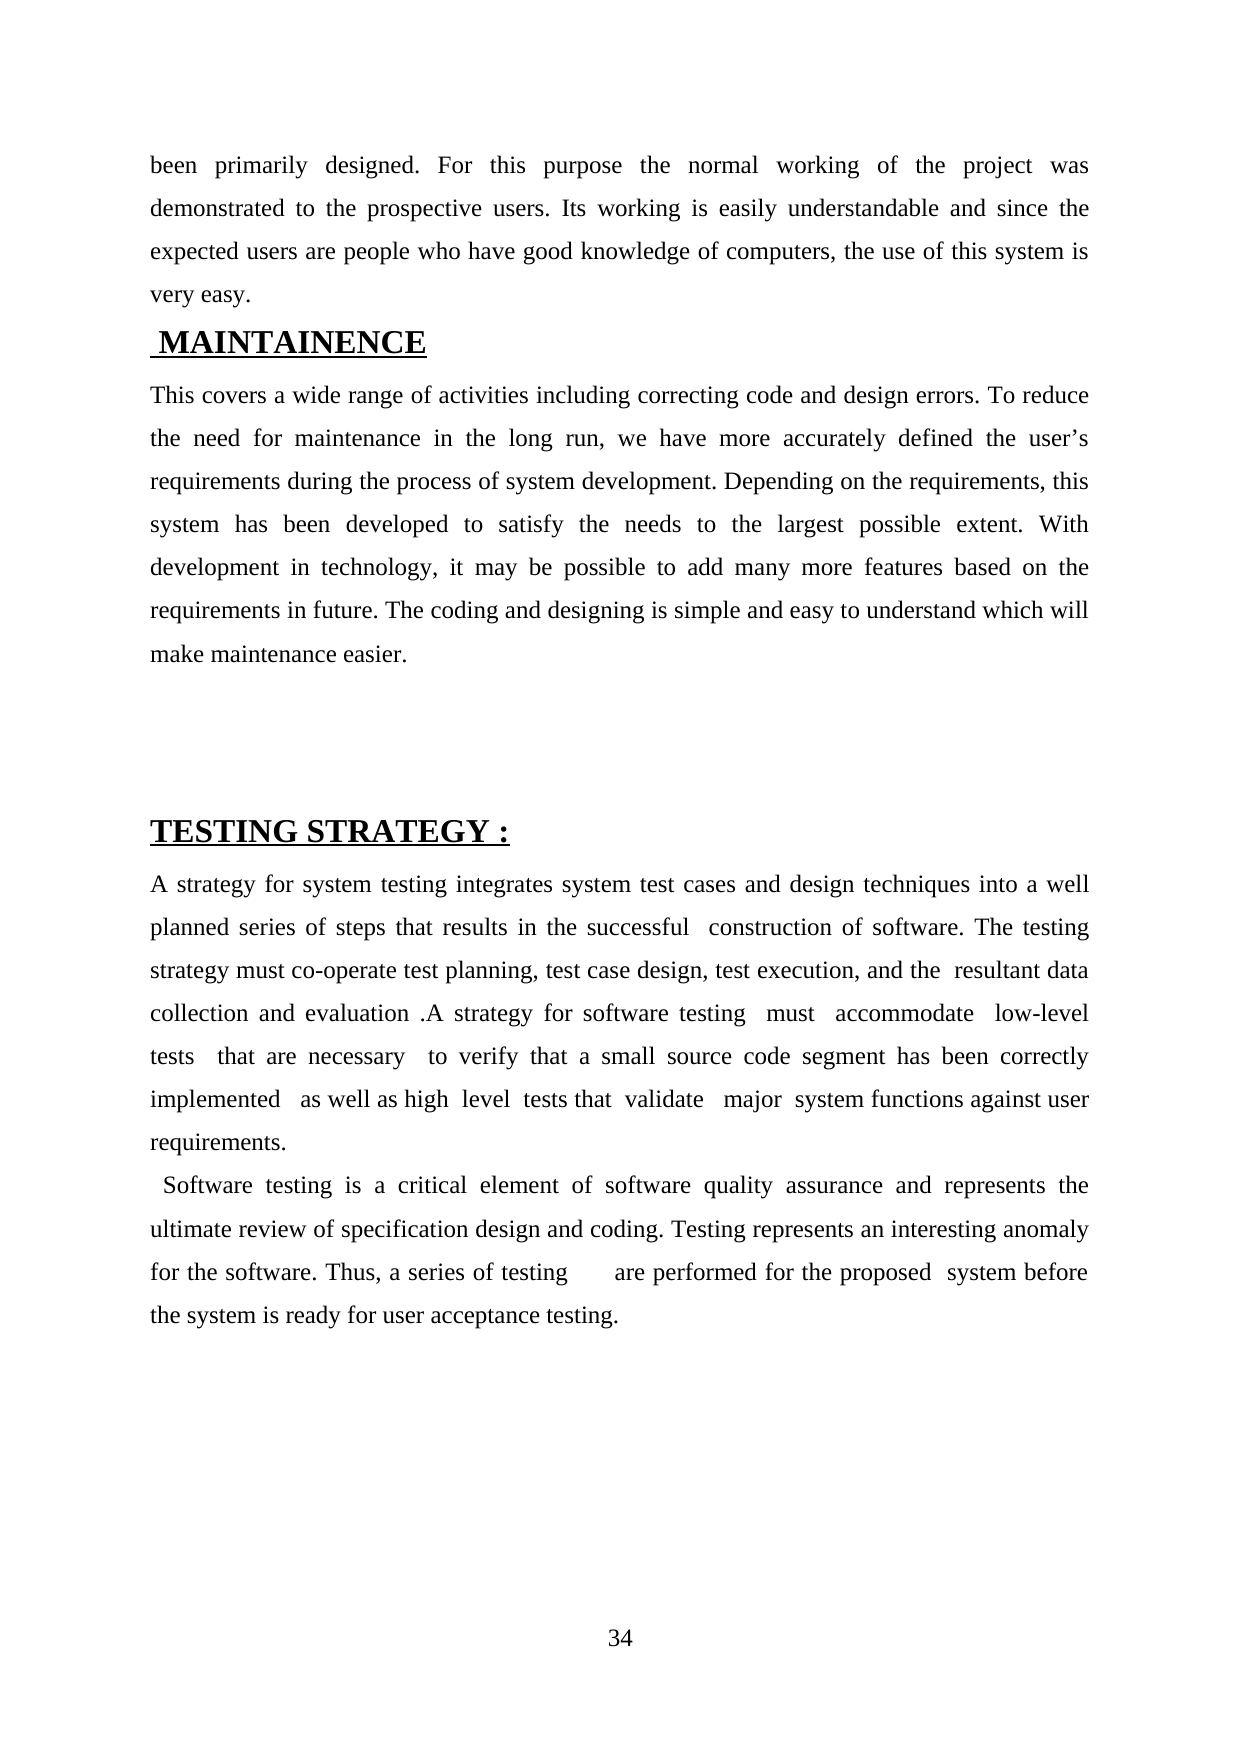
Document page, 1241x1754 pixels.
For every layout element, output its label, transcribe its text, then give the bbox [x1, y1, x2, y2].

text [150, 150, 1090, 308]
text This covers a wide range of activities including correcting code and design errors. To reduce the need for maintenance in the long run, we have more accurately defined the user’s requirements during the process of system development. Depending on the requirements, this system has been developed to satisfy the needs to the largest possible extent. With development in technology, it may be possible to add many more features based on the requirements in future. The coding and designing is simple and easy to understand which will make maintenance easier. [150, 380, 1090, 667]
text Software testing is a critical element of software quality assurance and represents the ultimate review of specification design and coding. Testing represents an interesting anomaly for the software. Thus, a series of testing are performed for the proposed system before the system is ready for user acceptance testing. [150, 1171, 1090, 1329]
text A strategy for system testing integrates system test cases and design techniques into a well planned series of steps that results in the successful construction of software. The testing strategy must co-operate test planning, test case design, test execution, and the resultant data collection and evaluation .A strategy for software testing must accommodate low-level tests that are necessary to verify that a small source code segment has been correctly implemented as well as high level tests that validate major system functions against user requirements. [150, 869, 1090, 1156]
text TESTING STRATEGY : [150, 811, 1090, 849]
text MAINTAINENCE [150, 322, 1090, 361]
